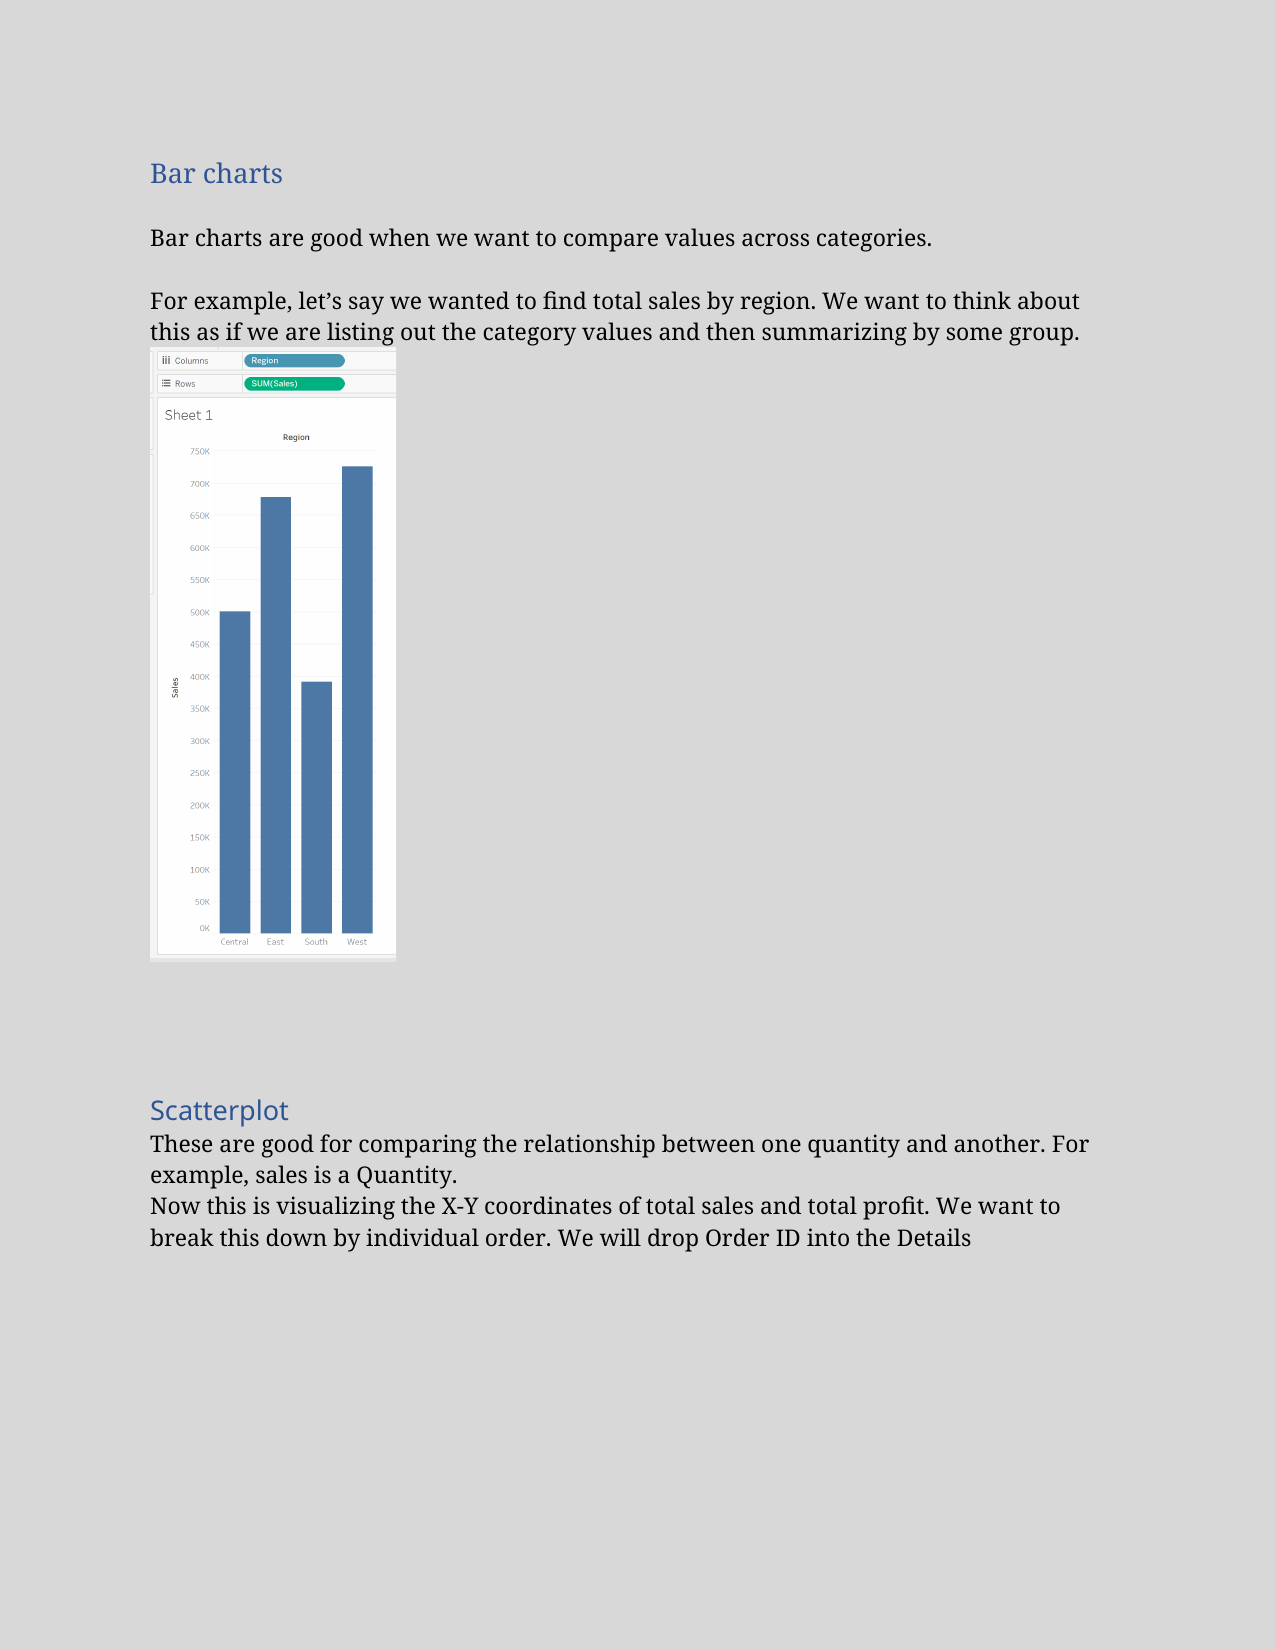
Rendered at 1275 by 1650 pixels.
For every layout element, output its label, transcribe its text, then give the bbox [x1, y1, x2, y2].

text These are good for comparing the relationship between one quantity and another. For example, sales is a Quantity. [150, 1128, 1125, 1190]
text Now this is visualizing the X-Y coordinates of total sales and total profit. We want to break this down by individual order. We will drop Order ID into the Details [150, 1190, 1125, 1253]
subtitle Scatterplot [150, 1091, 1125, 1128]
text Bar charts are good when we want to compare values across categories. [150, 222, 1125, 253]
picture [150, 347, 397, 962]
subtitle Bar charts [150, 154, 1125, 191]
text For example, let’s say we wanted to find total sales by region. We want to think about this as if we are listing out the category values and then summarizing by some group. [150, 285, 1125, 347]
